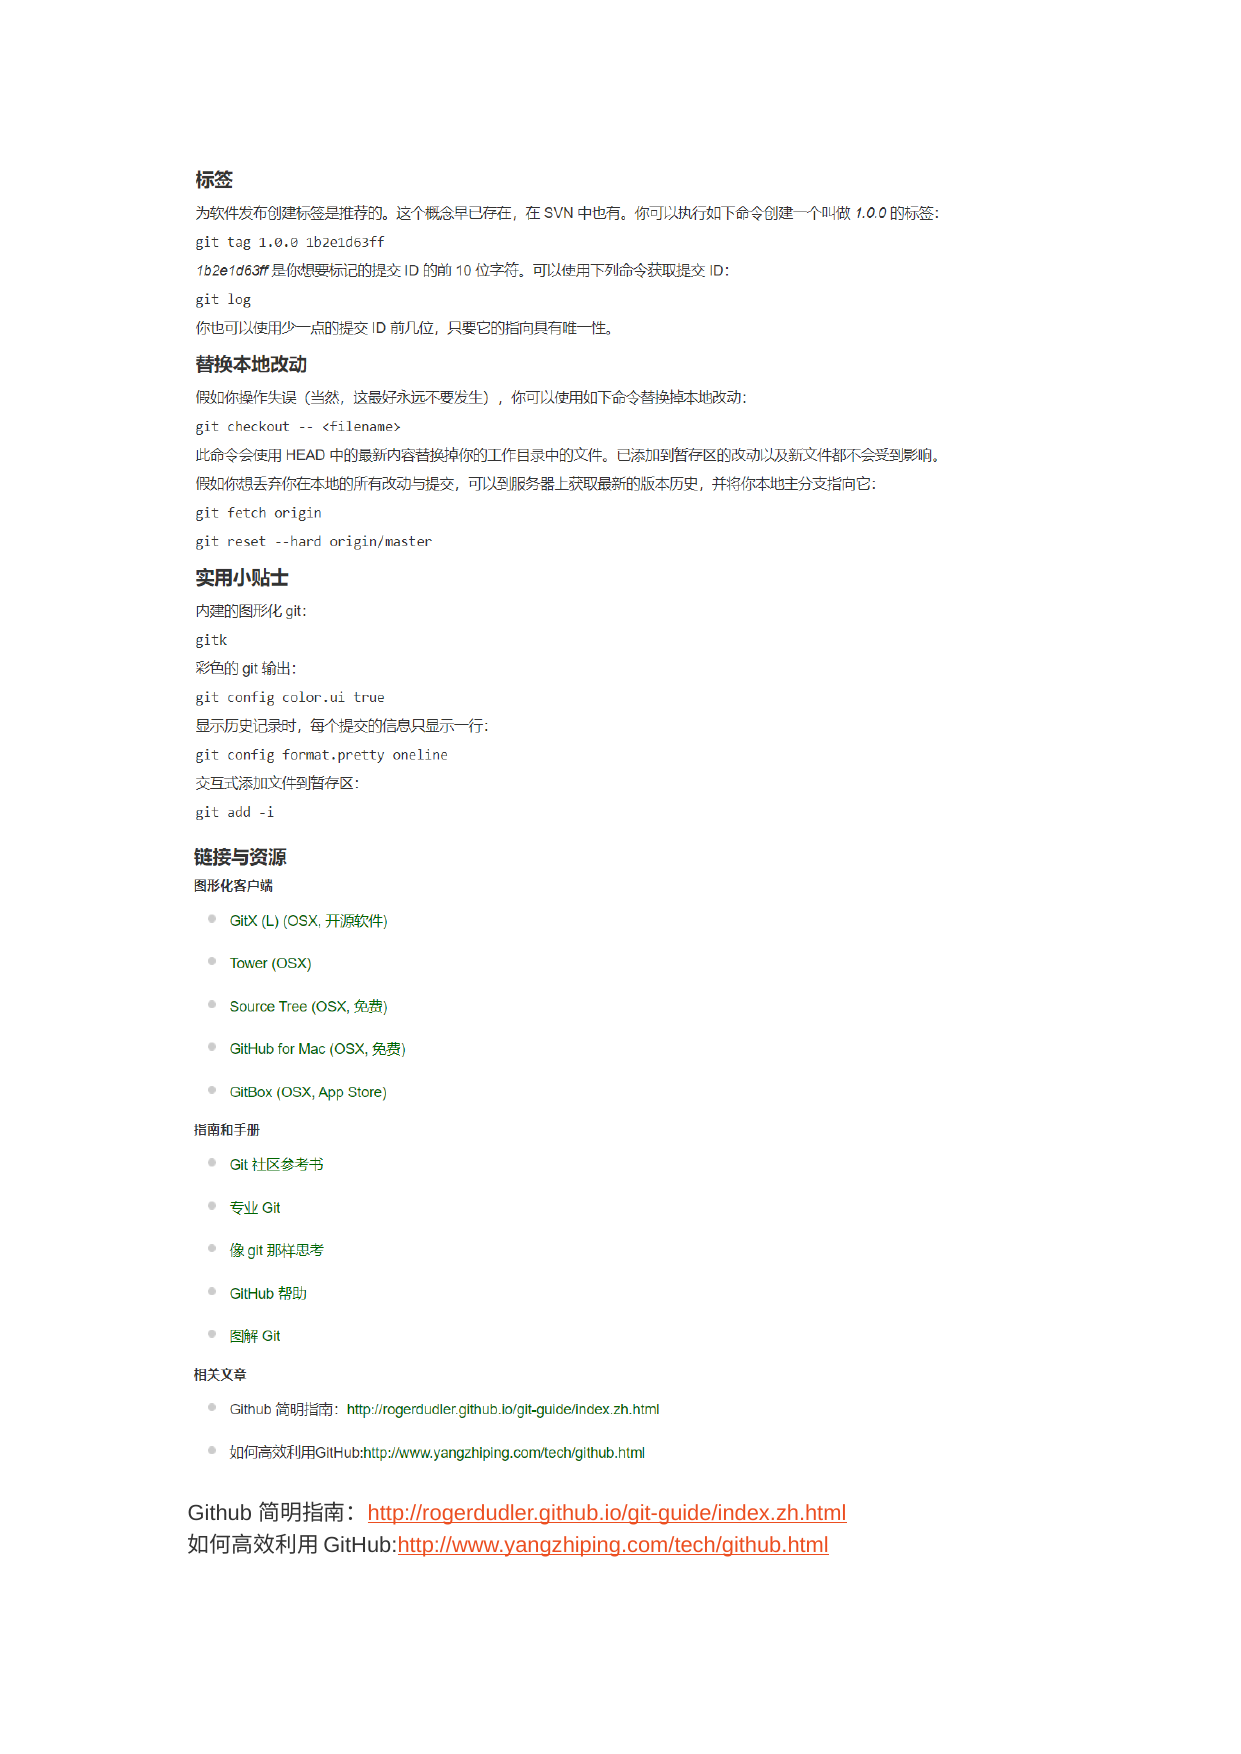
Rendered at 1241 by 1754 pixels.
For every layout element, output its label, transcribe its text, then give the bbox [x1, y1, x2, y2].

text 如何高效利用GitHub:http://www.yangzhiping.com/tech/github.html [187, 1527, 1053, 1559]
picture [187, 844, 1053, 1467]
text Github 简明指南：http://rogerdudler.github.io/git-guide/index.zh.html [187, 1494, 1053, 1527]
picture [187, 162, 1053, 824]
